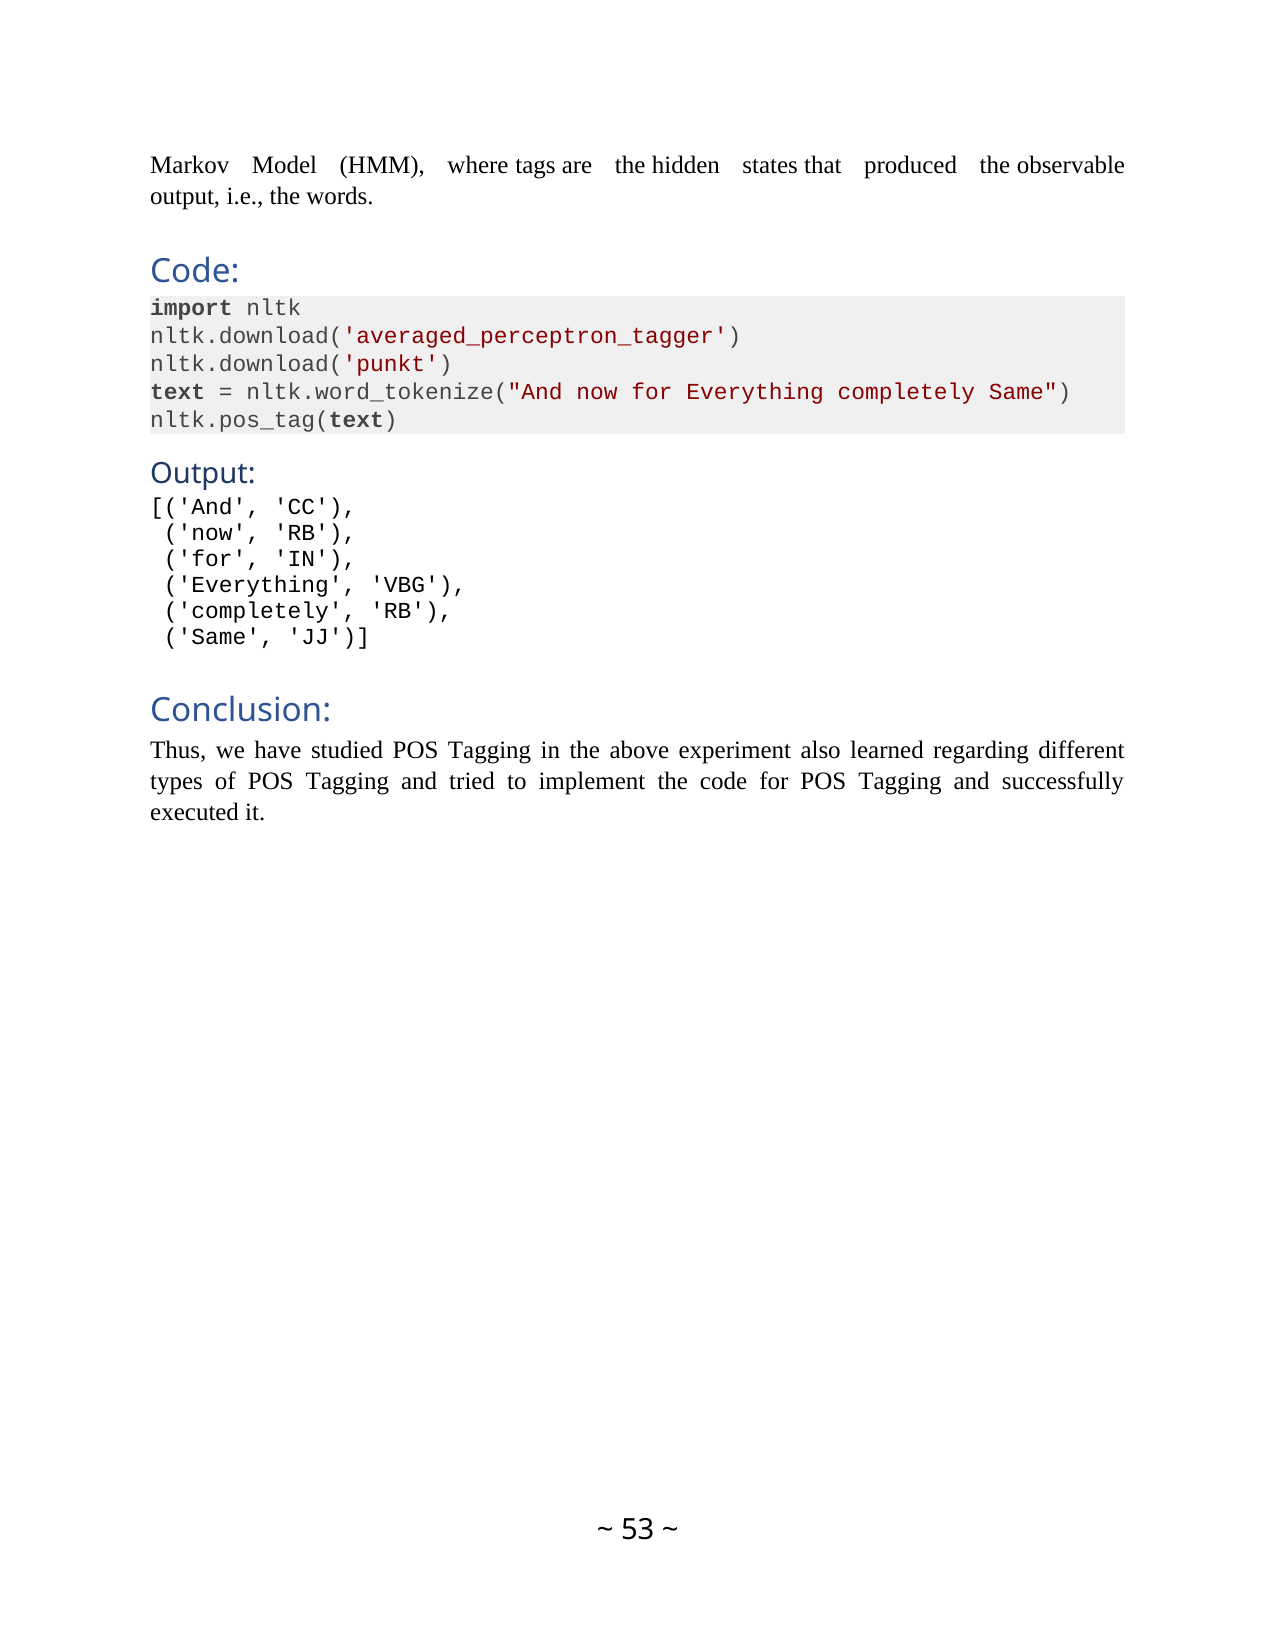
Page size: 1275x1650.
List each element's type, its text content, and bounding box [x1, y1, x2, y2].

text Thus, we have studied POS Tagging in the above experiment also learned regarding different types of POS Tagging and tried to implement the code for POS Tagging and successfully executed it. [150, 735, 1125, 826]
subtitle Conclusion: [150, 686, 1125, 732]
text ('now', 'RB'), [150, 521, 1125, 547]
text ('Same', 'JJ')] [150, 625, 1125, 651]
subtitle Code: [150, 247, 1125, 293]
text [('And', 'CC'), [150, 495, 1125, 521]
subtitle Output: [150, 452, 1125, 492]
text ('completely', 'RB'), [150, 599, 1125, 625]
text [150, 150, 1125, 210]
text ('for', 'IN'), [150, 547, 1125, 573]
text ('Everything', 'VBG'), [150, 573, 1125, 599]
text import nltk nltk.download('averaged_perceptron_tagger') nltk.download('punkt') text = nltk.word_tokenize("And now for Everything completely Same") nltk.pos_tag(text) [150, 296, 1125, 434]
